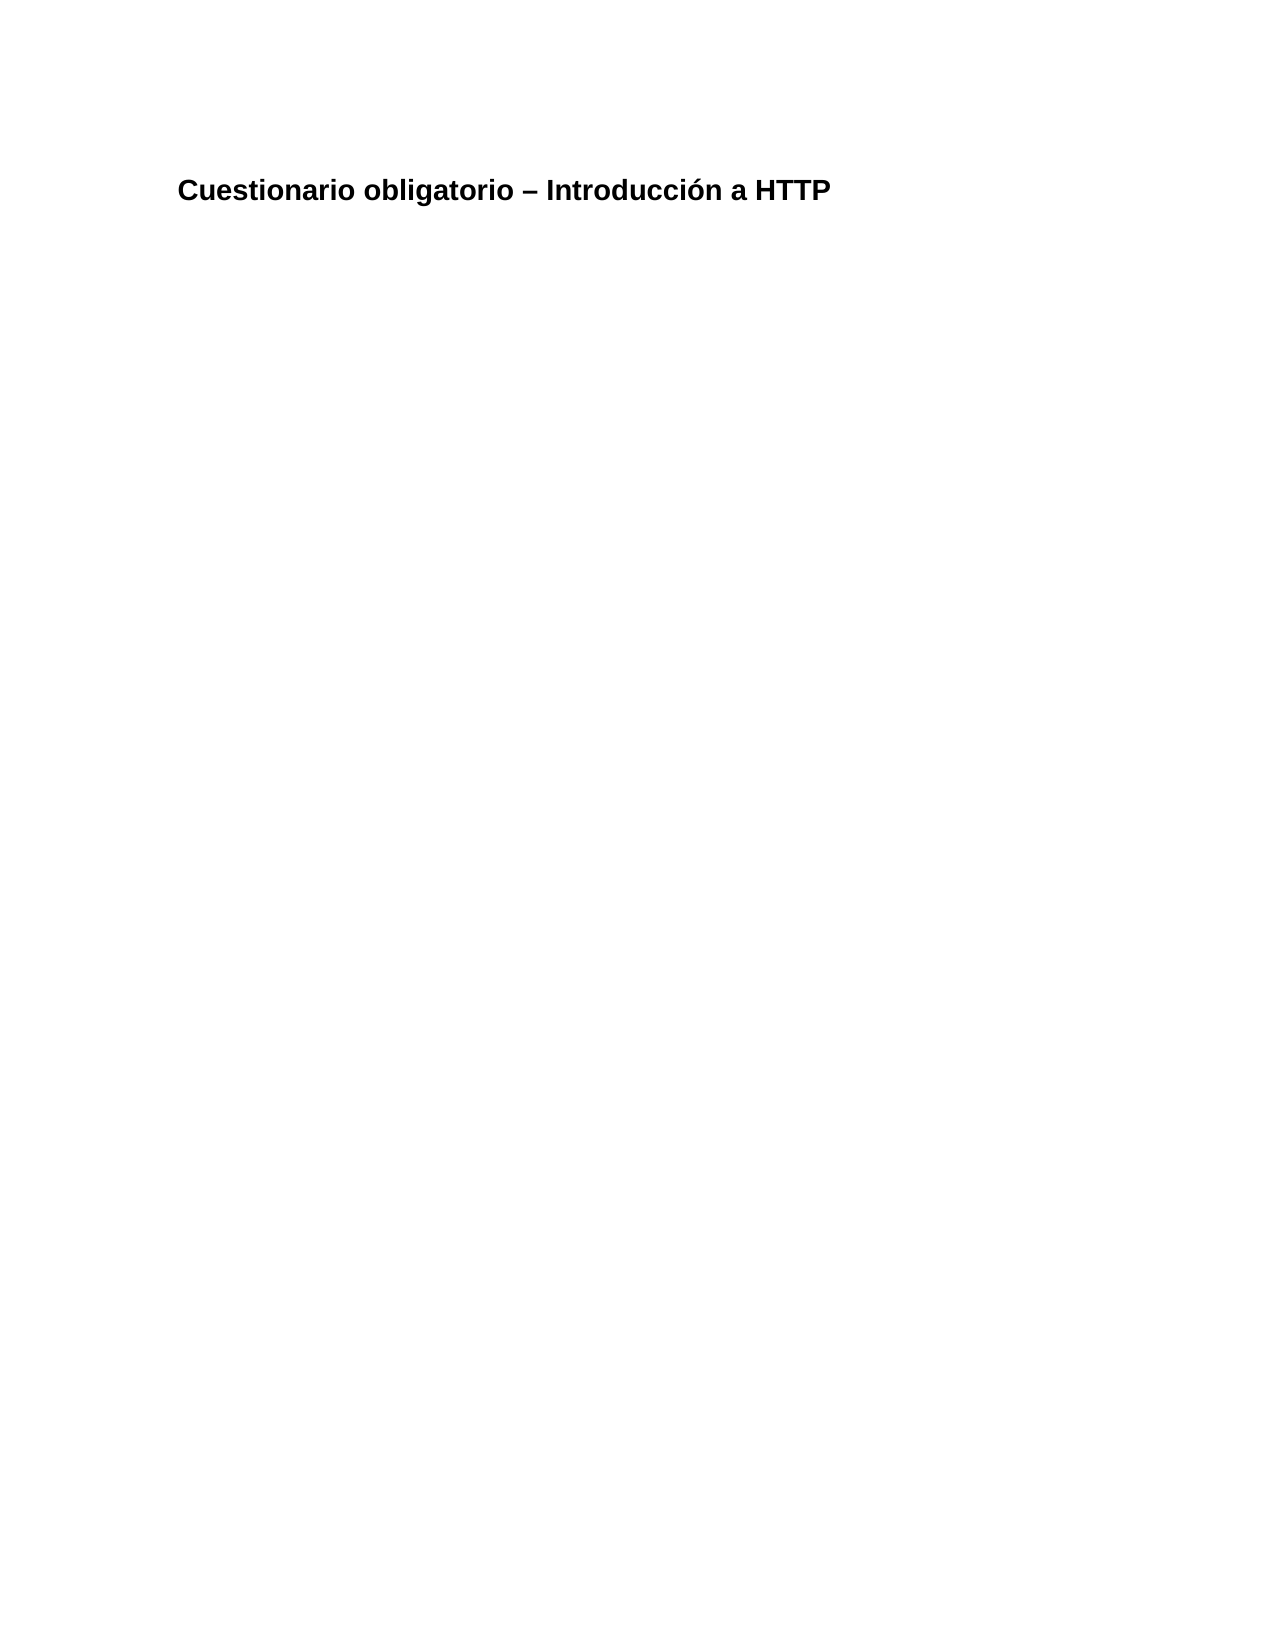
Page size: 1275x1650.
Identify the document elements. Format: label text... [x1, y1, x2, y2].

subtitle Cuestionario obligatorio – Introducción a HTTP [177, 173, 1098, 206]
